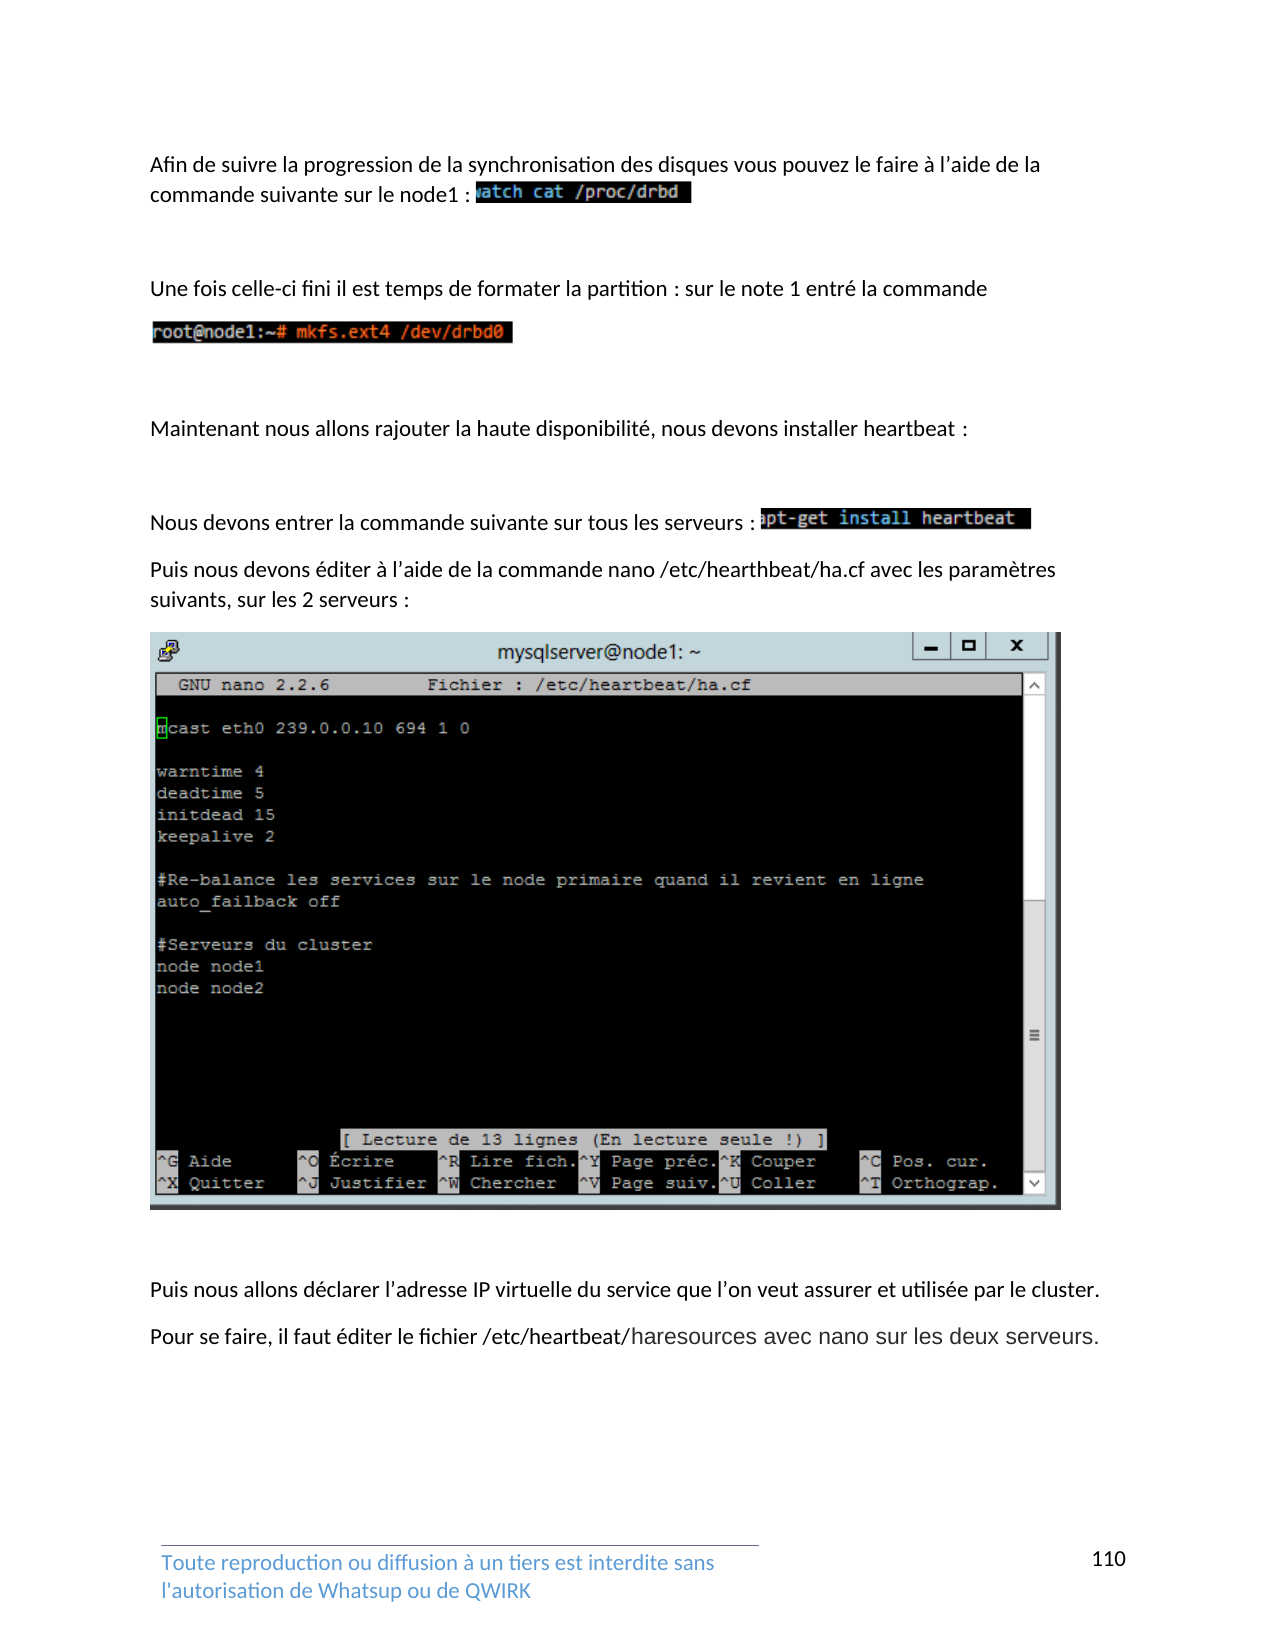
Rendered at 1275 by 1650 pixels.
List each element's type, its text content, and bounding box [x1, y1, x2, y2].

text Une fois celle-ci fini il est temps de formater la partition : sur le note 1 entré la commande [150, 274, 1125, 302]
text Pour se faire, il faut éditer le fichier /etc/heartbeat/haresources avec nano sur les deux serveurs. [150, 1322, 1125, 1350]
picture [760, 508, 1032, 531]
picture [150, 320, 513, 345]
text Afin de suivre la progression de la synchronisation des disques vous pouvez le faire à l’aide de la commande suivante sur le node1 : [150, 150, 1125, 208]
picture [475, 180, 692, 203]
text Nous devons entrer la commande suivante sur tous les serveurs : [150, 508, 1125, 536]
text Puis nous allons déclarer l’adresse IP virtuelle du service que l’on veut assurer et utilisée par le cluster. [150, 1275, 1125, 1303]
text Puis nous devons éditer à l’aide de la commande nano /etc/hearthbeat/ha.cf avec les paramètres suivants, sur les 2 serveurs : [150, 555, 1125, 613]
text Maintenant nous allons rajouter la haute disponibilité, nous devons installer heartbeat : [150, 414, 1125, 443]
picture [150, 632, 1061, 1210]
